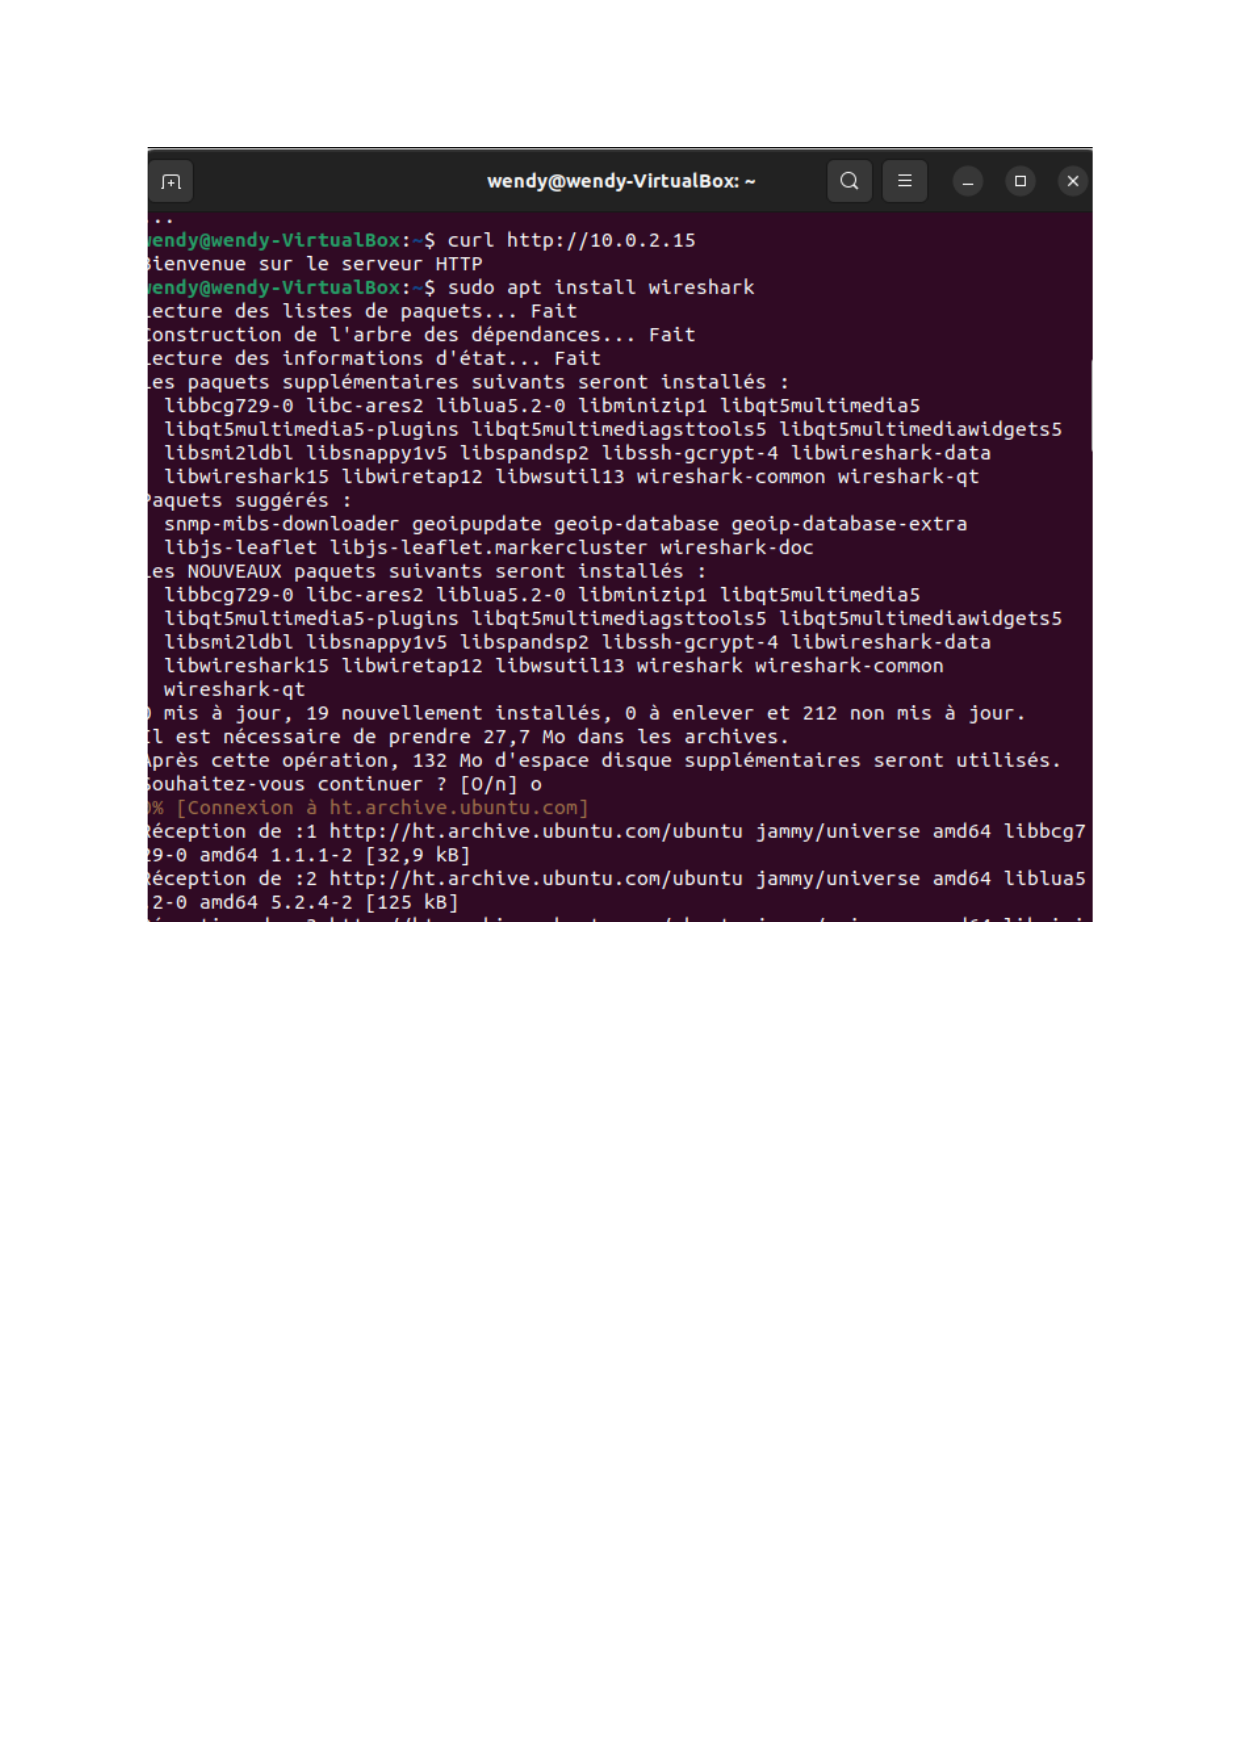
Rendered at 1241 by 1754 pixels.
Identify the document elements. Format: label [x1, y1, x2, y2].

picture [147, 147, 1093, 922]
